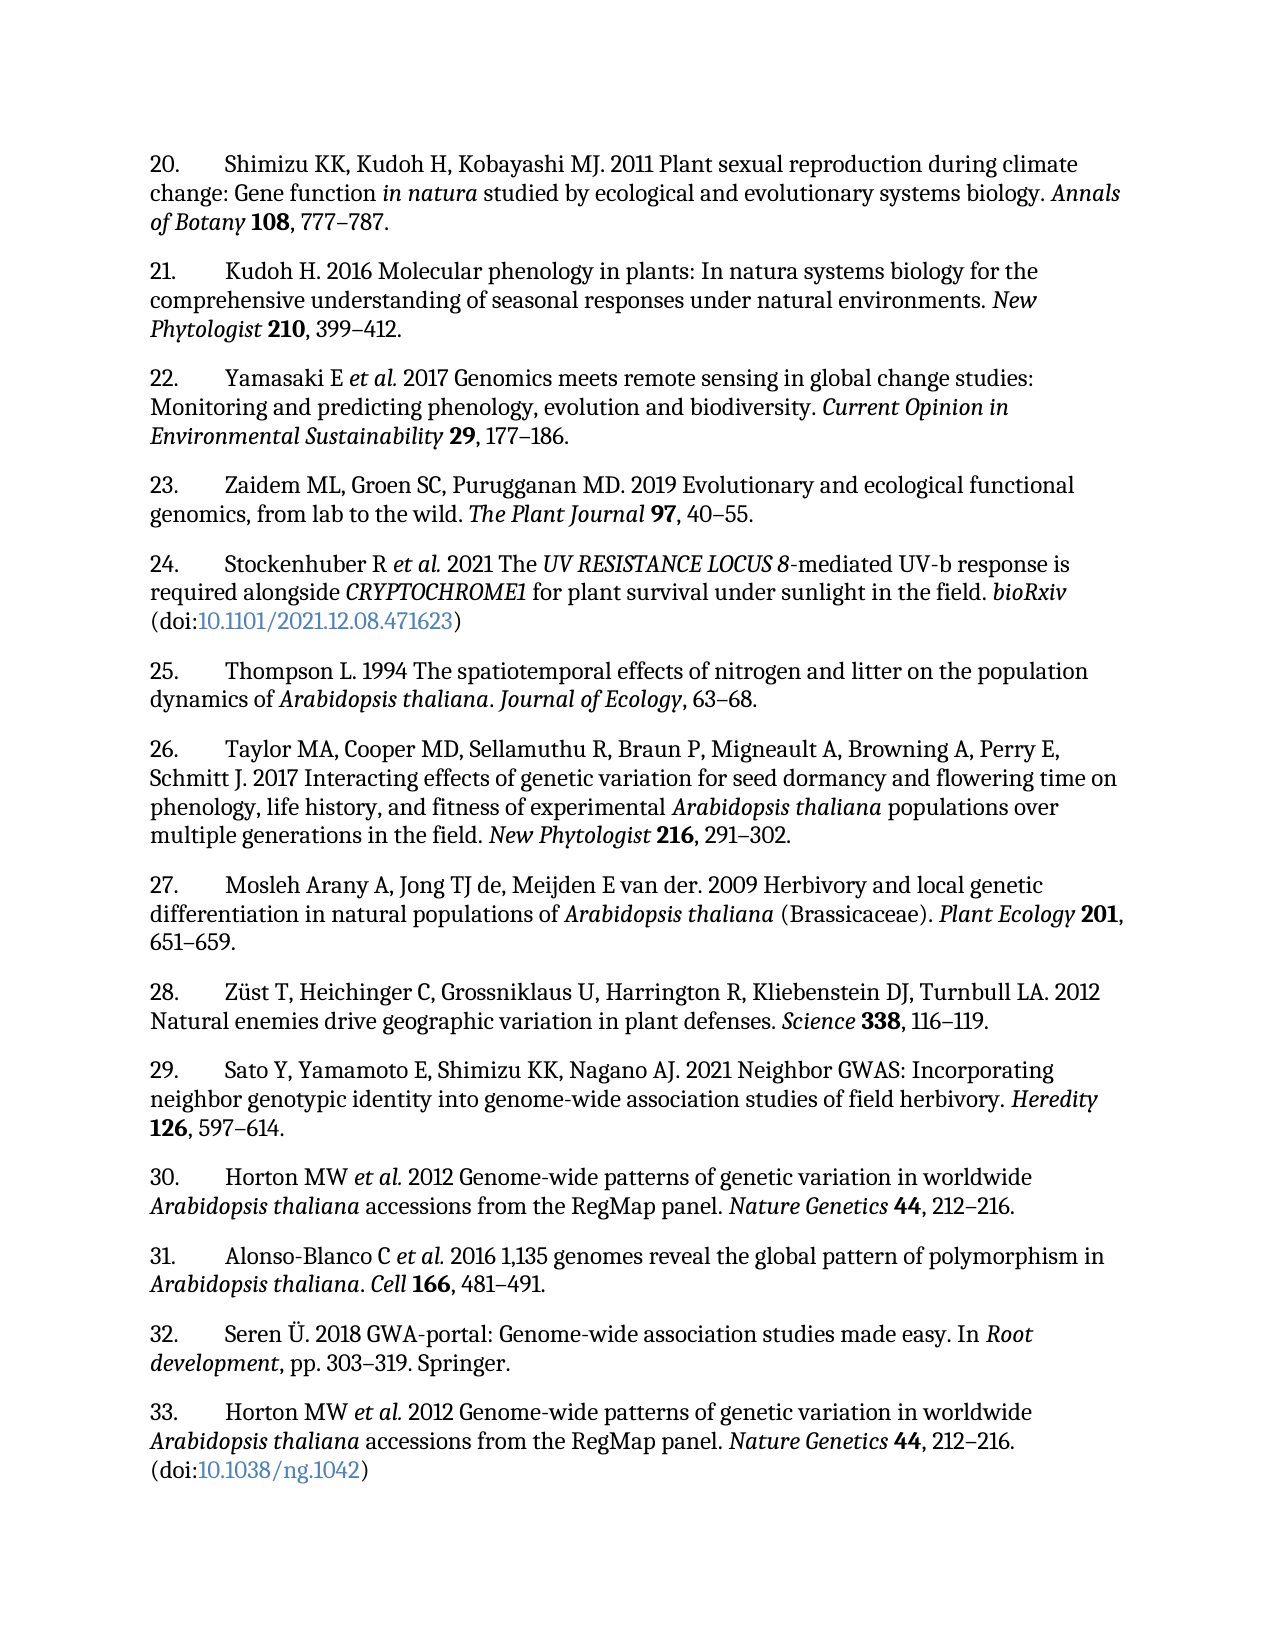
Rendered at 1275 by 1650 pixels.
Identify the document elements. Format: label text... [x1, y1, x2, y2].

text 20. Shimizu KK, Kudoh H, Kobayashi MJ. 2011 Plant sexual reproduction during climate change: Gene function in natura studied by ecological and evolutionary systems biology. Annals of Botany 108, 777–787. [150, 150, 1125, 236]
text 24. Stockenhuber R et al. 2021 The UV RESISTANCE LOCUS 8-mediated UV-b response is required alongside CRYPTOCHROME1 for plant survival under sunlight in the field. bioRxiv (doi:10.1101/2021.12.08.471623) [150, 549, 1125, 636]
text 30. Horton MW et al. 2012 Genome-wide patterns of genetic variation in worldwide Arabidopsis thaliana accessions from the RegMap panel. Nature Genetics 44, 212–216. [150, 1163, 1125, 1221]
text 29. Sato Y, Yamamoto E, Shimizu KK, Nagano AJ. 2021 Neighbor GWAS: Incorporating neighbor genotypic identity into genome-wide association studies of field herbivory. Heredity 126, 597–614. [150, 1056, 1125, 1142]
text 21. Kudoh H. 2016 Molecular phenology in plants: In natura systems biology for the comprehensive understanding of seasonal responses under natural environments. New Phytologist 210, 399–412. [150, 257, 1125, 343]
text 22. Yamasaki E et al. 2017 Genomics meets remote sensing in global change studies: Monitoring and predicting phenology, evolution and biodiversity. Current Opinion in Environmental Sustainability 29, 177–186. [150, 364, 1125, 450]
text 32. Seren Ü. 2018 GWA-portal: Genome-wide association studies made easy. In Root development, pp. 303–319. Springer. [150, 1320, 1125, 1377]
text 25. Thompson L. 1994 The spatiotemporal effects of nitrogen and litter on the population dynamics of Arabidopsis thaliana. Journal of Ecology, 63–68. [150, 657, 1125, 714]
text 23. Zaidem ML, Groen SC, Purugganan MD. 2019 Evolutionary and ecological functional genomics, from lab to the wild. The Plant Journal 97, 40–55. [150, 471, 1125, 529]
text 33. Horton MW et al. 2012 Genome-wide patterns of genetic variation in worldwide Arabidopsis thaliana accessions from the RegMap panel. Nature Genetics 44, 212–216. (doi:10.1038/ng.1042) [150, 1398, 1125, 1484]
text 26. Taylor MA, Cooper MD, Sellamuthu R, Braun P, Migneault A, Browning A, Perry E, Schmitt J. 2017 Interacting effects of genetic variation for seed dormancy and flowering time on phenology, life history, and fitness of experimental Arabidopsis thaliana populations over multiple generations in the field. New Phytologist 216, 291–302. [150, 735, 1125, 850]
text 27. Mosleh Arany A, Jong TJ de, Meijden E van der. 2009 Herbivory and local genetic differentiation in natural populations of Arabidopsis thaliana (Brassicaceae). Plant Ecology 201, 651–659. [150, 871, 1125, 957]
text 31. Alonso-Blanco C et al. 2016 1,135 genomes reveal the global pattern of polymorphism in Arabidopsis thaliana. Cell 166, 481–491. [150, 1242, 1125, 1299]
text 28. Züst T, Heichinger C, Grossniklaus U, Harrington R, Kliebenstein DJ, Turnbull LA. 2012 Natural enemies drive geographic variation in plant defenses. Science 338, 116–119. [150, 978, 1125, 1035]
